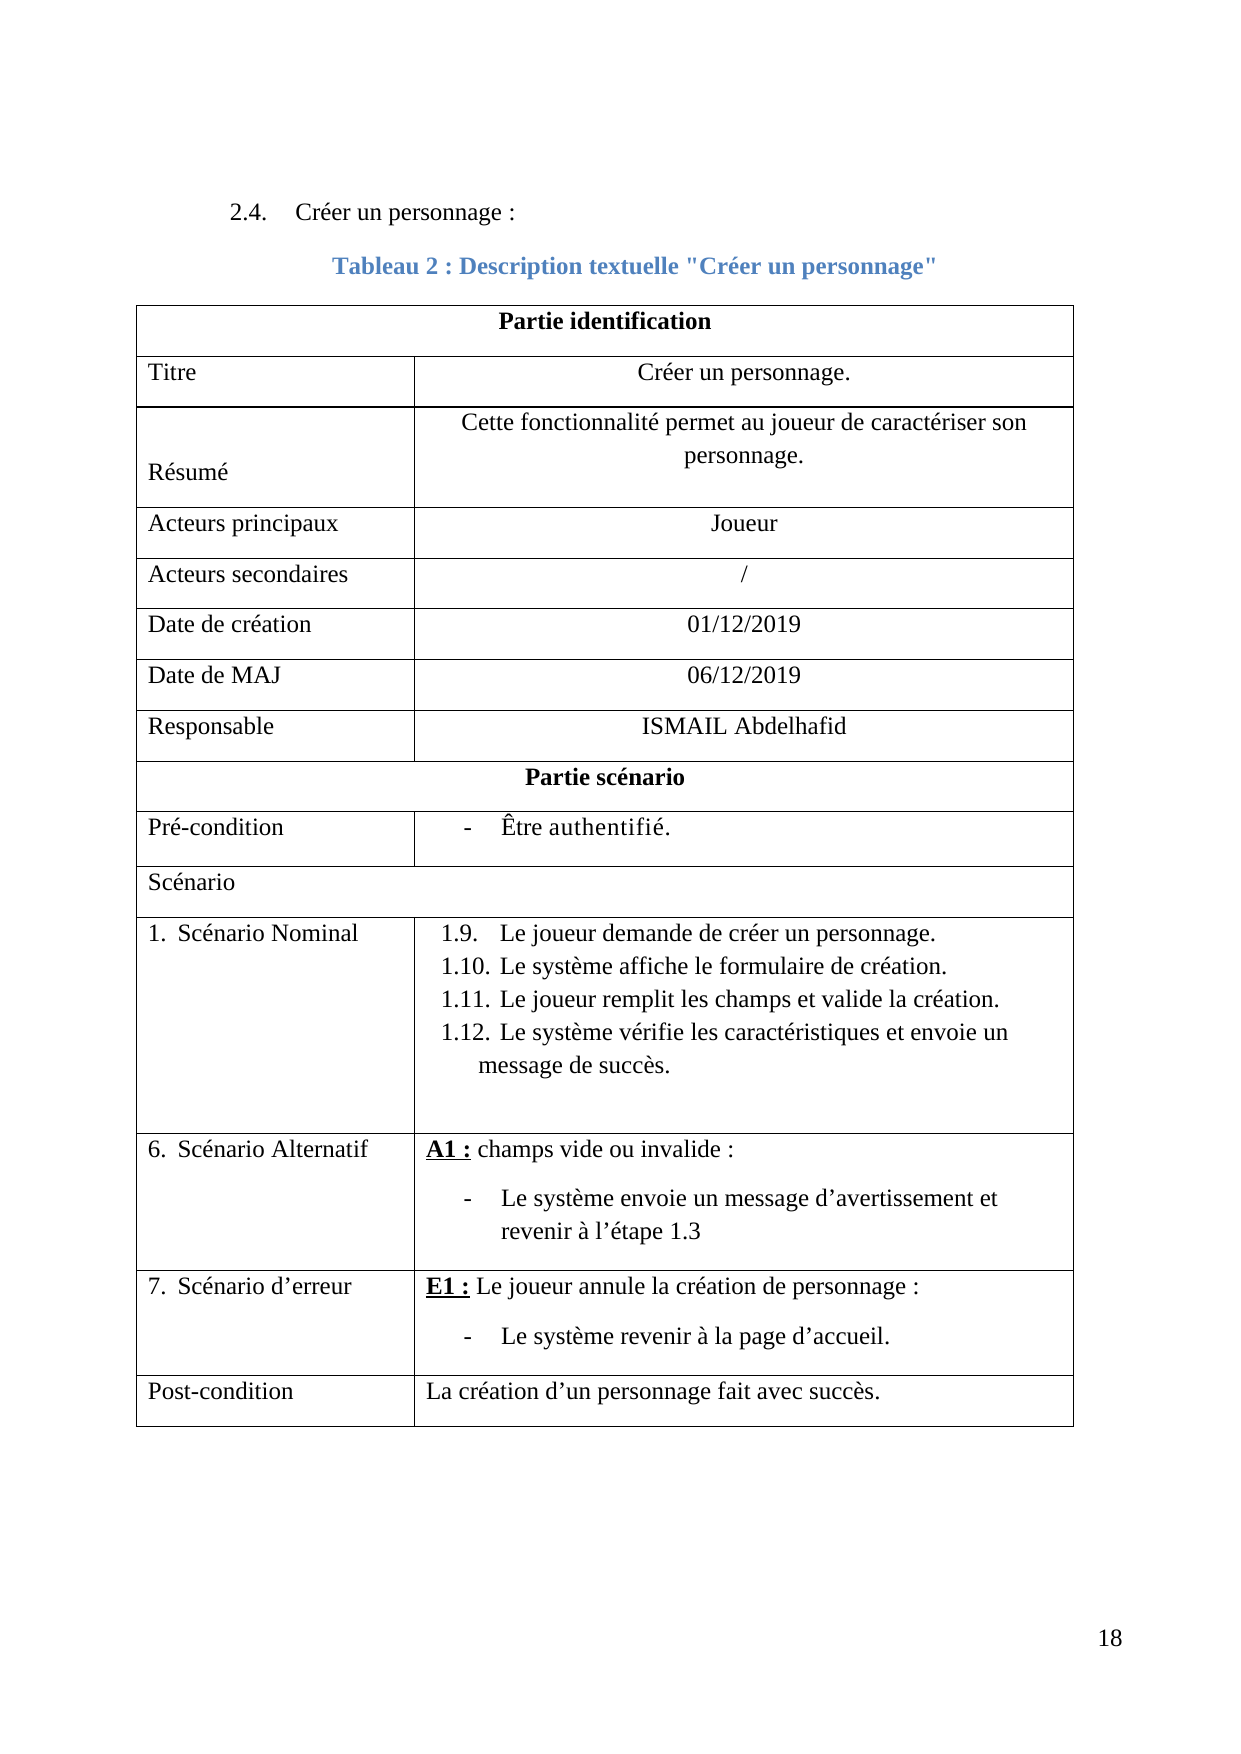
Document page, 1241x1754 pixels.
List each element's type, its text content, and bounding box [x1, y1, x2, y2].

table_cell Le joueur demande de créer un personnage. Le système affiche le formulaire de création. Le joueur remplit les champs et valide la création. Le système vérifie les caractéristiques et envoie un message de succès. [415, 918, 1073, 1133]
table_cell Résumé [137, 408, 414, 507]
table_cell Scénario [137, 867, 1073, 917]
list Créer un personnage : [229, 197, 1122, 226]
table_cell Scénario Nominal [137, 918, 414, 1133]
table_cell Date de création [137, 609, 414, 659]
table_cell Date de MAJ [137, 660, 414, 710]
table_cell Acteurs secondaires [137, 559, 414, 608]
table_cell Scénario d’erreur [137, 1271, 414, 1375]
table_cell Post-condition [137, 1376, 414, 1426]
table_cell 06/12/2019 [415, 660, 1073, 710]
table_cell Partie scénario [137, 762, 1073, 811]
table_cell Joueur [415, 508, 1073, 558]
table_cell Pré-condition [137, 812, 414, 866]
table_cell A1 : champs vide ou invalide : Le système envoie un message d’avertissement et revenir à l’étape 1.3 [415, 1134, 1073, 1270]
table_cell Titre [137, 357, 414, 406]
table_cell Créer un personnage. [415, 357, 1073, 406]
table_cell E1 : Le joueur annule la création de personnage : Le système revenir à la page d’accueil. [415, 1271, 1073, 1375]
table_cell ISMAIL Abdelhafid [415, 711, 1073, 761]
table_cell Acteurs principaux [137, 508, 414, 558]
table_cell Scénario Alternatif [137, 1134, 414, 1270]
text Tableau 2 : Description textuelle "Créer un personnage" [148, 251, 1122, 280]
table_cell Responsable [137, 711, 414, 761]
table_cell La création d’un personnage fait avec succès. [415, 1376, 1073, 1426]
table_cell 01/12/2019 [415, 609, 1073, 659]
table_cell Cette fonctionnalité permet au joueur de caractériser son personnage. [415, 408, 1073, 507]
table_header Partie identification [137, 306, 1073, 356]
table_cell Être authentifié. [415, 812, 1073, 866]
table_cell / [415, 559, 1073, 608]
